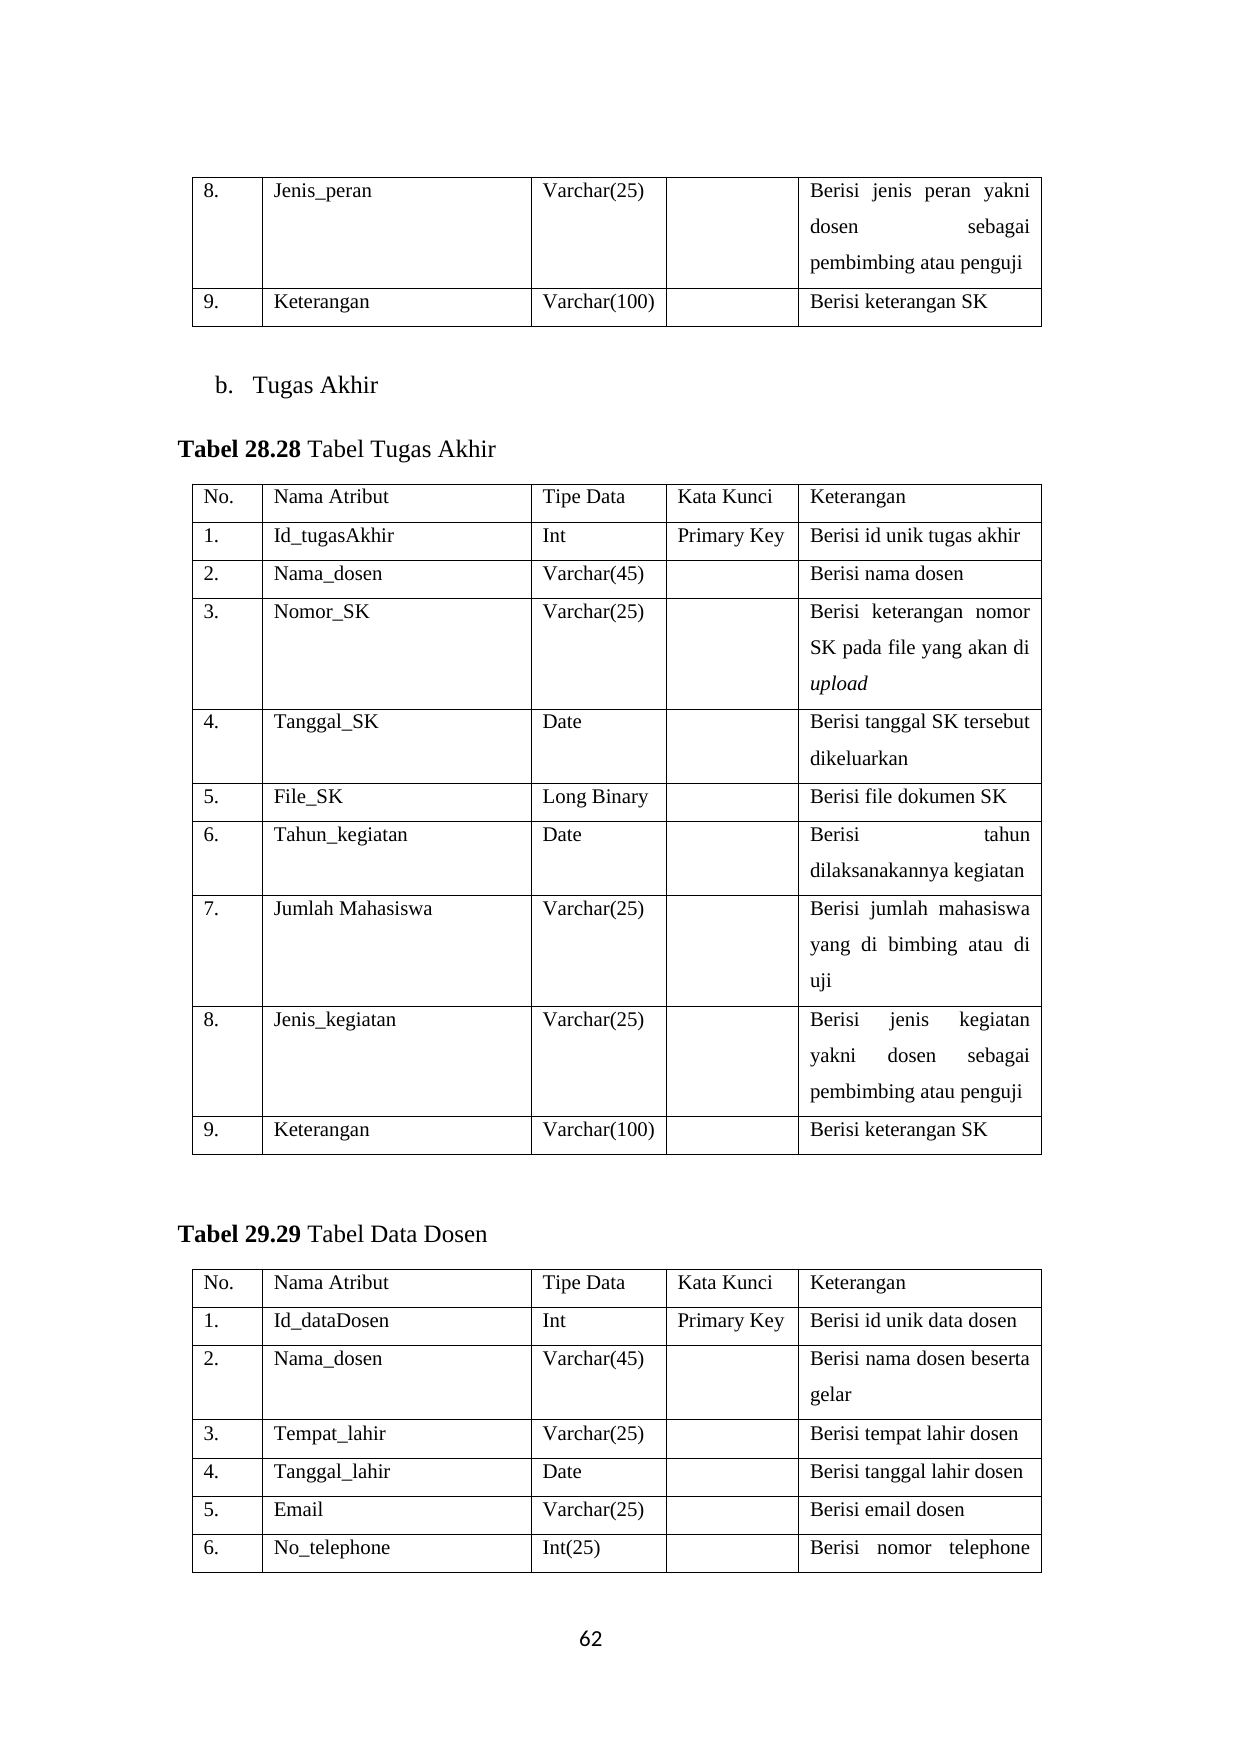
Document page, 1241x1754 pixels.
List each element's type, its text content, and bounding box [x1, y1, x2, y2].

table_cell 3. [193, 1420, 262, 1458]
table_cell [667, 822, 798, 895]
table_cell Tanggal_SK [263, 710, 531, 783]
table_cell [667, 1459, 798, 1496]
table_cell Berisi tahun dilaksanakannya kegiatan [799, 822, 1041, 895]
table_cell [667, 289, 798, 326]
table_cell Keterangan [263, 1117, 531, 1154]
table_cell No_telephone [263, 1535, 531, 1572]
table_cell 1. [193, 1308, 262, 1345]
table_cell Berisi jumlah mahasiswa yang di bimbing atau di uji [799, 896, 1041, 1006]
table_cell 6. [193, 1535, 262, 1572]
table_cell 9. [193, 1117, 262, 1154]
table_cell Jenis_kegiatan [263, 1007, 531, 1116]
table_cell Berisi tempat lahir dosen [799, 1420, 1041, 1458]
table_cell Berisi id unik data dosen [799, 1308, 1041, 1345]
table_cell Date [532, 822, 666, 895]
table_cell Varchar(25) [532, 178, 666, 287]
table_cell Int(25) [532, 1535, 666, 1572]
table_header Tipe Data [532, 485, 666, 522]
table_cell 3. [193, 599, 262, 708]
table_cell Int [532, 1308, 666, 1345]
table_cell Berisi keterangan nomor SK pada file yang akan di upload [799, 599, 1041, 708]
table_cell Berisi jenis kegiatan yakni dosen sebagai pembimbing atau penguji [799, 1007, 1041, 1116]
table_cell Berisi tanggal lahir dosen [799, 1459, 1041, 1496]
table_cell 9. [193, 289, 262, 326]
table_header Keterangan [799, 485, 1041, 522]
table_cell 2. [193, 561, 262, 598]
table_cell Long Binary [532, 784, 666, 821]
table_cell [667, 1007, 798, 1116]
table_cell Berisi keterangan SK [799, 289, 1041, 326]
table_cell Id_dataDosen [263, 1308, 531, 1345]
table_cell Varchar(25) [532, 1420, 666, 1458]
table_header No. [193, 485, 262, 522]
table_cell [667, 710, 798, 783]
table_cell 4. [193, 1459, 262, 1496]
table_cell 8. [193, 1007, 262, 1116]
table_cell Nama_dosen [263, 561, 531, 598]
table_cell [667, 1420, 798, 1458]
table_header Tipe Data [532, 1270, 666, 1307]
table_cell 5. [193, 784, 262, 821]
table_cell [667, 1346, 798, 1419]
table_cell Id_tugasAkhir [263, 523, 531, 560]
table_cell [667, 1117, 798, 1154]
table_cell Berisi nama dosen beserta gelar [799, 1346, 1041, 1419]
table_cell Email [263, 1497, 531, 1534]
table_cell Berisi nomor telephone dosen [799, 1535, 1041, 1572]
table_cell Varchar(25) [532, 1007, 666, 1116]
table_cell 1. [193, 523, 262, 560]
table_cell 4. [193, 710, 262, 783]
table_cell Berisi tanggal SK tersebut dikeluarkan [799, 710, 1041, 783]
table_cell Berisi jenis peran yakni dosen sebagai pembimbing atau penguji [799, 178, 1041, 287]
table_cell Berisi id unik tugas akhir [799, 523, 1041, 560]
table_cell Varchar(25) [532, 896, 666, 1006]
table_header Keterangan [799, 1270, 1041, 1307]
table_cell [667, 178, 798, 287]
table_cell Jumlah Mahasiswa [263, 896, 531, 1006]
table_cell [667, 561, 798, 598]
table_cell Date [532, 710, 666, 783]
table_cell Varchar(45) [532, 561, 666, 598]
table_cell 2. [193, 1346, 262, 1419]
table_cell Varchar(25) [532, 1497, 666, 1534]
table_cell 7. [193, 896, 262, 1006]
table_header Kata Kunci [667, 1270, 798, 1307]
table_cell Berisi keterangan SK [799, 1117, 1041, 1154]
table_header Nama Atribut [263, 1270, 531, 1307]
table_cell [667, 599, 798, 708]
table_cell Primary Key [667, 523, 798, 560]
table_header No. [193, 1270, 262, 1307]
table_cell Tanggal_lahir [263, 1459, 531, 1496]
table_cell [667, 1497, 798, 1534]
list Tugas Akhir [215, 370, 1004, 399]
table_cell Varchar(25) [532, 599, 666, 708]
table_cell 8. [193, 178, 262, 287]
table_header Kata Kunci [667, 485, 798, 522]
table_cell Nama_dosen [263, 1346, 531, 1419]
table_cell Varchar(100) [532, 289, 666, 326]
table_cell Keterangan [263, 289, 531, 326]
table_cell Date [532, 1459, 666, 1496]
table_cell [667, 896, 798, 1006]
table_cell [667, 784, 798, 821]
table_cell Tempat_lahir [263, 1420, 531, 1458]
table_cell Nomor_SK [263, 599, 531, 708]
table_cell Varchar(100) [532, 1117, 666, 1154]
table_cell File_SK [263, 784, 531, 821]
table_cell Jenis_peran [263, 178, 531, 287]
table_cell Berisi email dosen [799, 1497, 1041, 1534]
table_cell Berisi file dokumen SK [799, 784, 1041, 821]
table_header Nama Atribut [263, 485, 531, 522]
table_cell 5. [193, 1497, 262, 1534]
table_cell Primary Key [667, 1308, 798, 1345]
table_cell Int [532, 523, 666, 560]
table_cell Berisi nama dosen [799, 561, 1041, 598]
table_cell Varchar(45) [532, 1346, 666, 1419]
table_cell Tahun_kegiatan [263, 822, 531, 895]
table_cell 6. [193, 822, 262, 895]
table_cell [667, 1535, 798, 1572]
